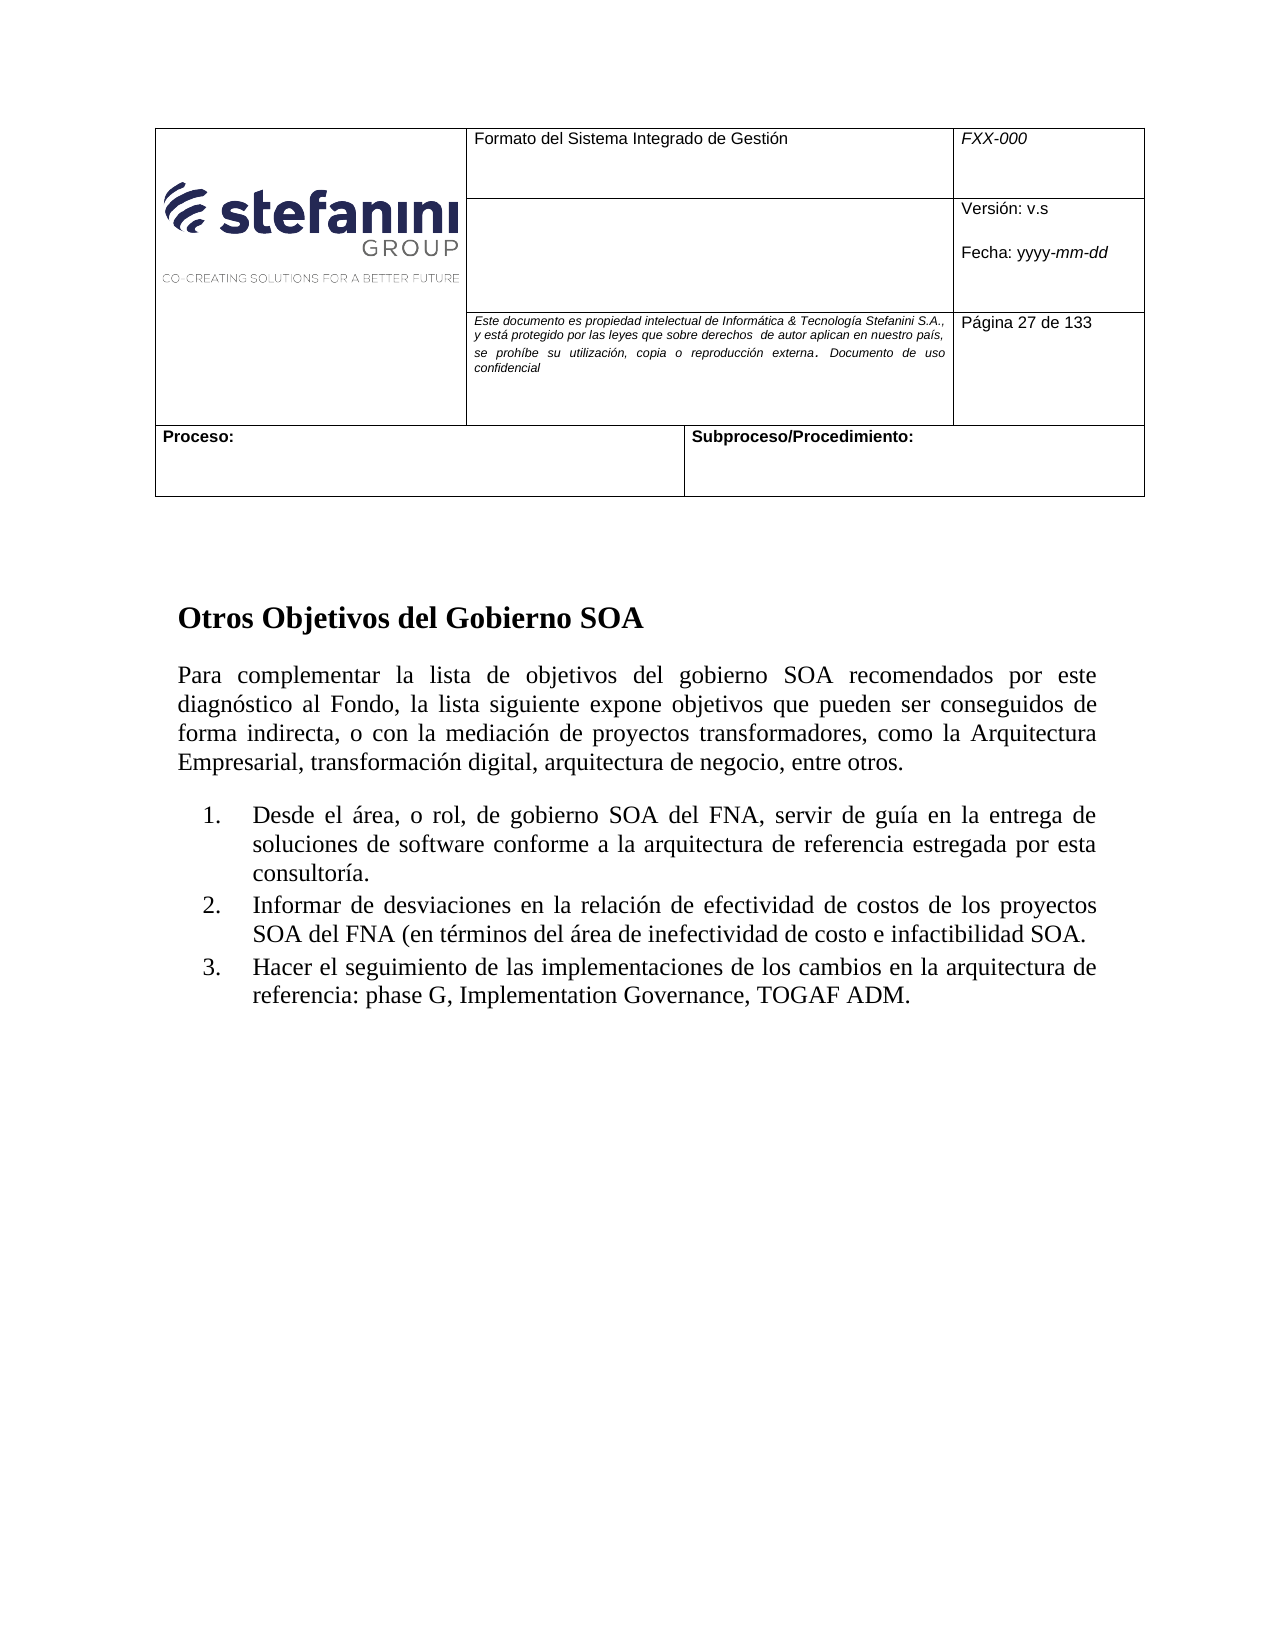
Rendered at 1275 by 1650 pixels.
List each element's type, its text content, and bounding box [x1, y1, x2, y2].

subtitle Otros Objetivos del Gobierno SOA [177, 599, 1098, 635]
list Hacer el seguimiento de las implementaciones de los cambios en la arquitectura de referencia: phase G, Implementation Governance, TOGAF ADM. [202, 952, 1098, 1009]
text Para complementar la lista de objetivos del gobierno SOA recomendados por este diagnóstico al Fondo, la lista siguiente expone objetivos que pueden ser conseguidos de forma indirecta, o con la mediación de proyectos transformadores, como la Arquitectura Empresarial, transformación digital, arquitectura de negocio, entre otros. [177, 660, 1098, 775]
list Informar de desviaciones en la relación de efectividad de costos de los proyectos SOA del FNA (en términos del área de inefectividad de costo e infactibilidad SOA. [202, 890, 1098, 948]
picture [162, 182, 460, 286]
list Desde el área, o rol, de gobierno SOA del FNA, servir de guía en la entrega de soluciones de software conforme a la arquitectura de referencia estregada por esta consultoría. [202, 800, 1098, 887]
